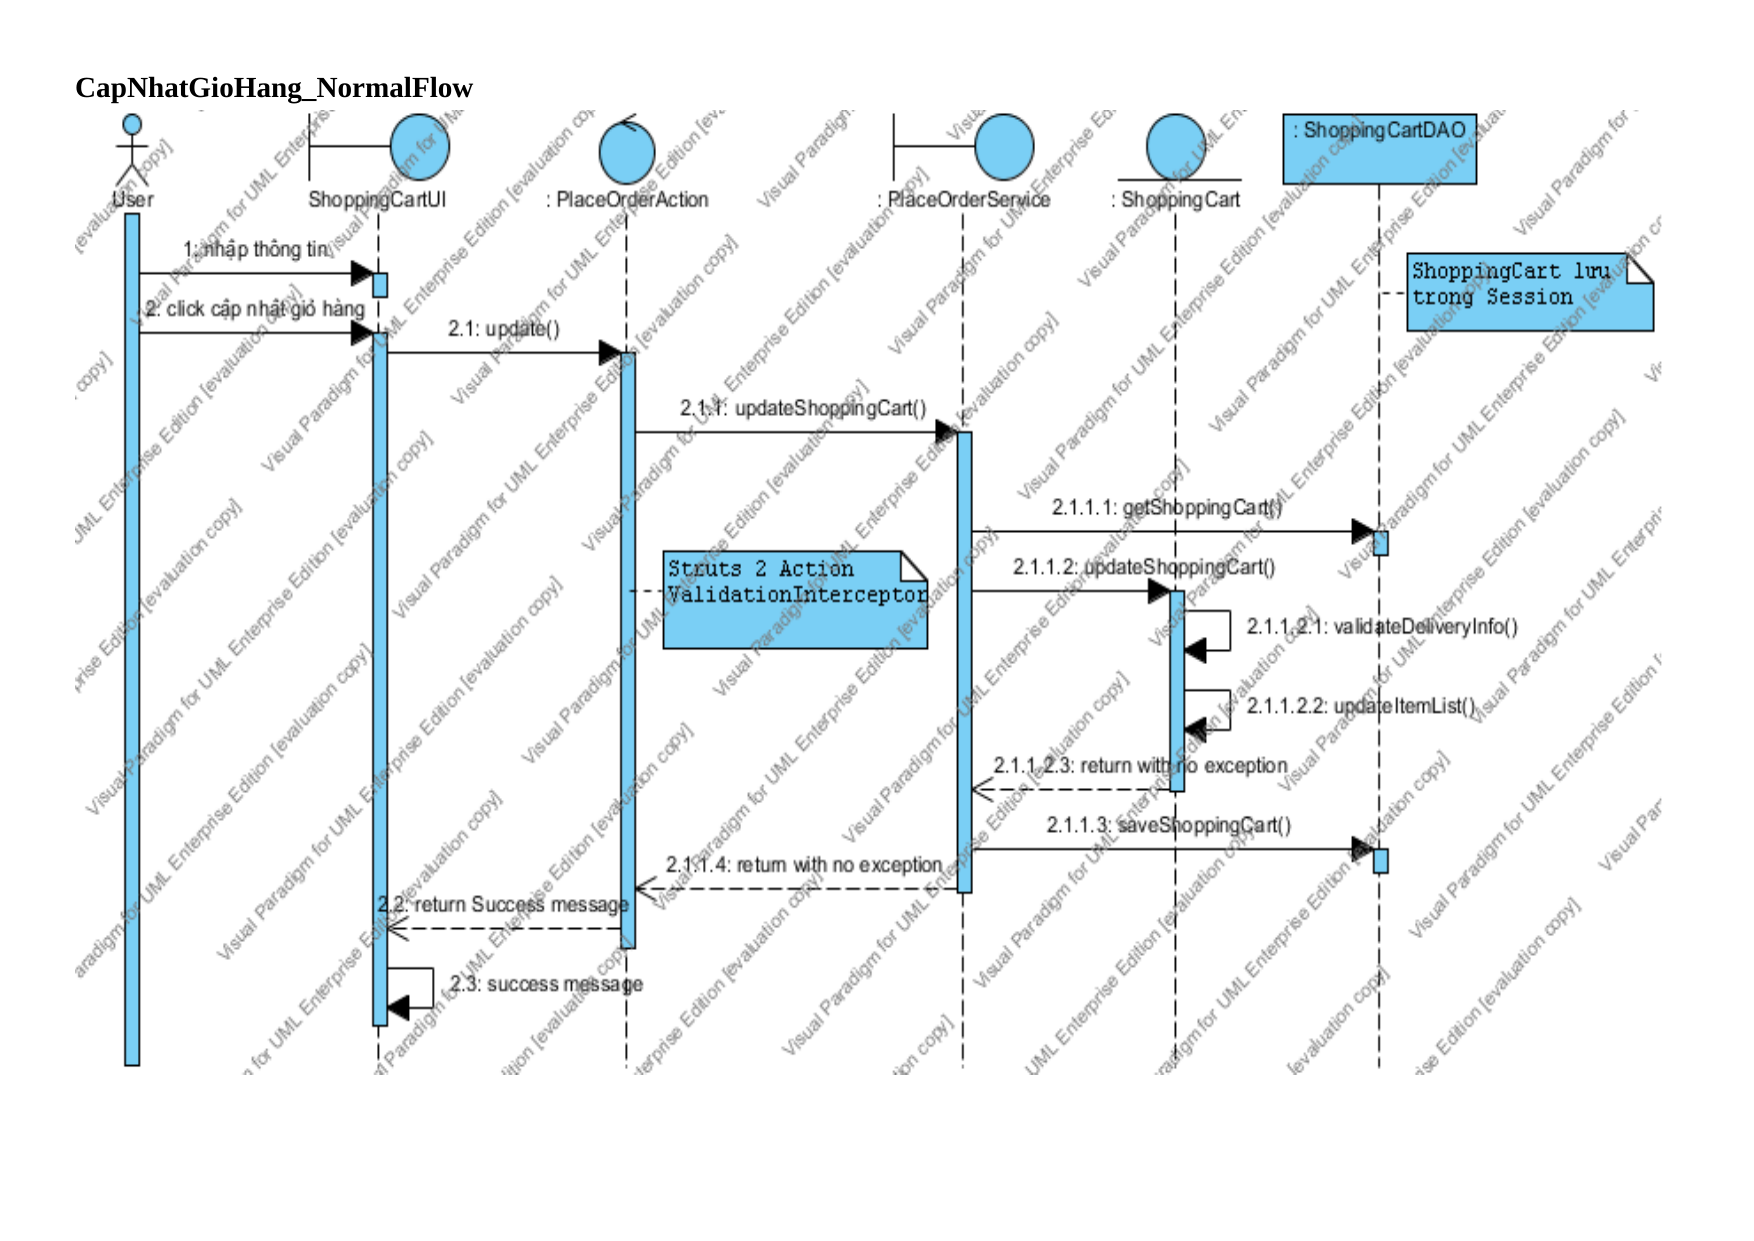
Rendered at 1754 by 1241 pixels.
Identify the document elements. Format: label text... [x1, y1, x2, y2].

subtitle CapNhatGioHang_NormalFlow [75, 70, 1679, 104]
picture [75, 110, 1662, 1075]
